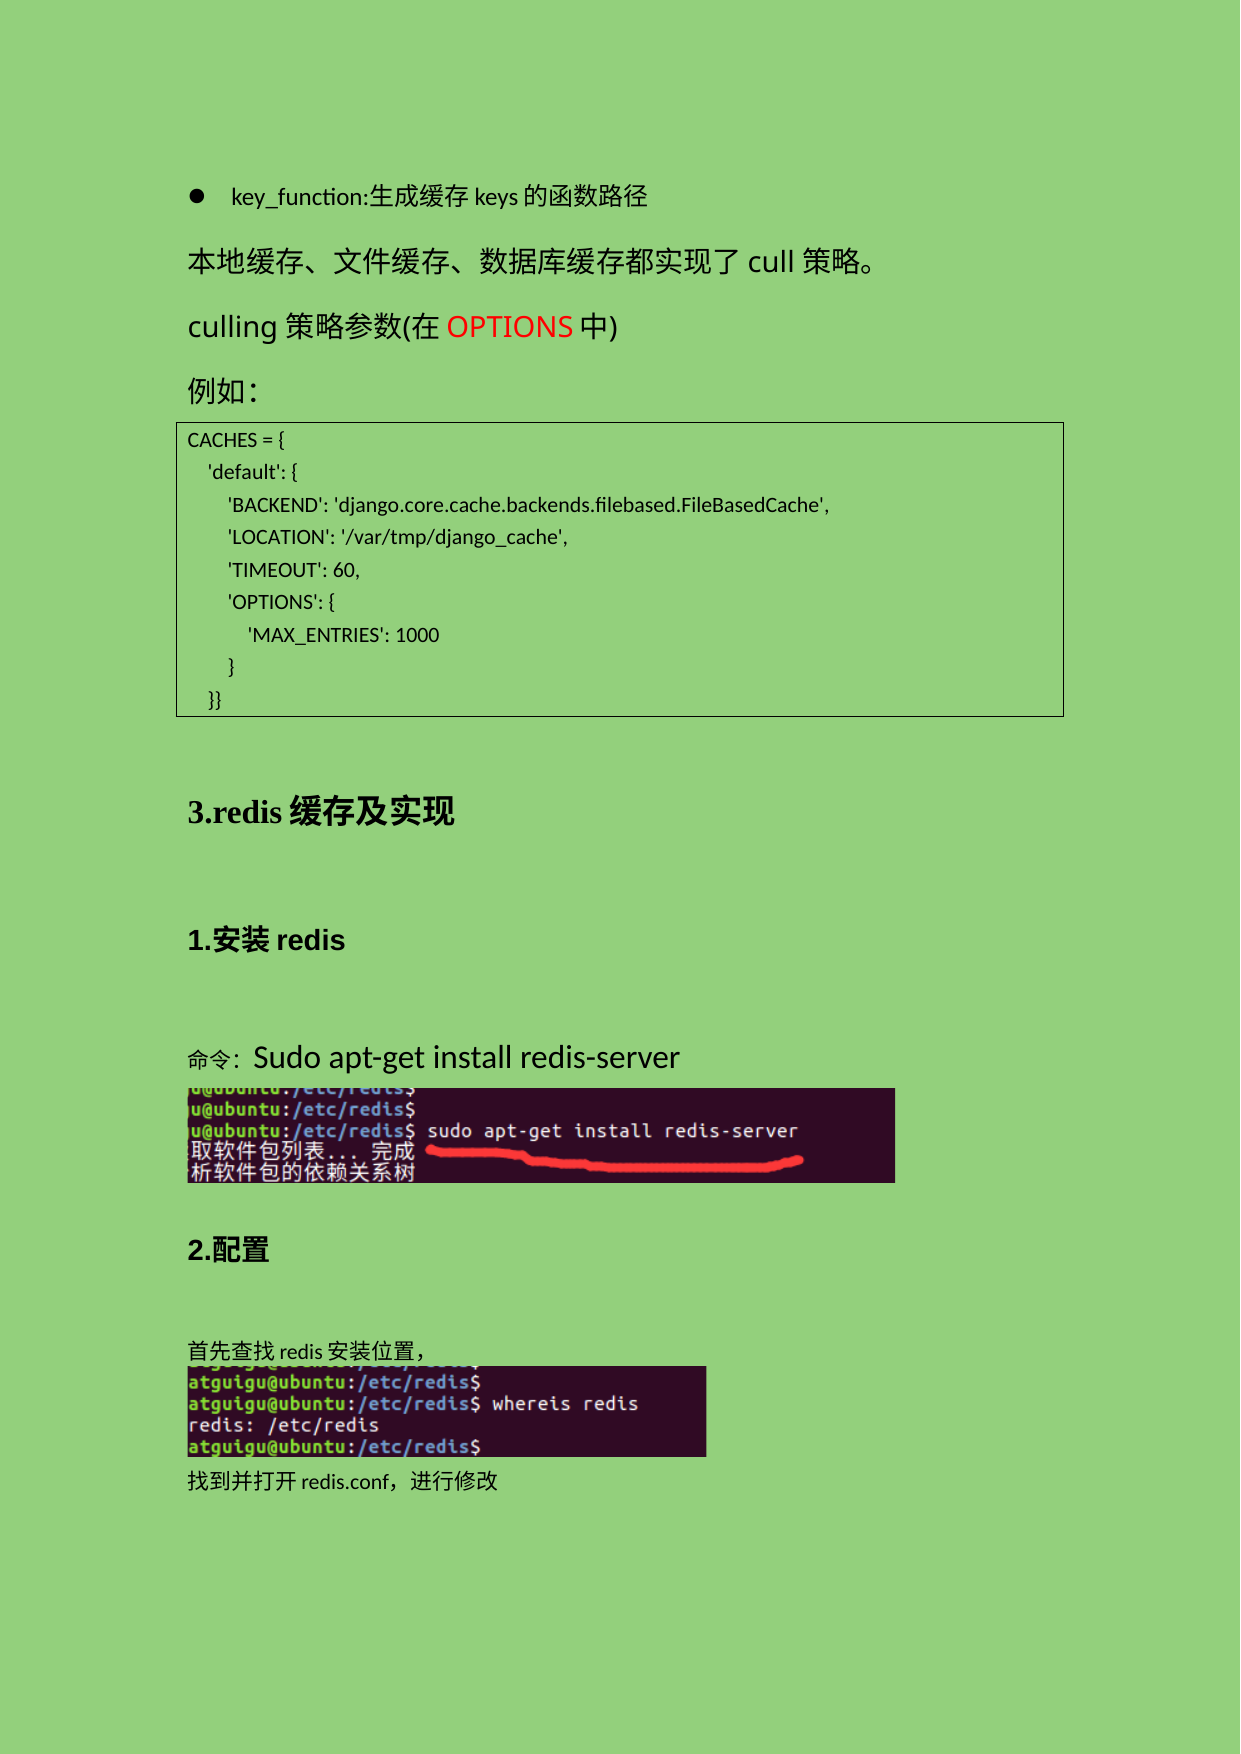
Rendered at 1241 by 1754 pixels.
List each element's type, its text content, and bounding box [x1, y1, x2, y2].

picture [187, 1366, 707, 1457]
table_header CACHES = { 'default': { 'BACKEND': 'django.core.cache.backends.filebased.FileBasedCache', 'LOCATION': '/var/tmp/django_cache', 'TIMEOUT': 60, 'OPTIONS': { 'MAX_ENTRIES': 1000 } }} [177, 423, 1063, 716]
text 首先查找redis 安装位置， [187, 1334, 1053, 1366]
text 找到并打开redis.conf，进行修改 [187, 1464, 1053, 1496]
text 本地缓存、文件缓存、数据库缓存都实现了cull 策略。 [187, 227, 1053, 292]
text 命令：Sudo apt-get install redis-server [187, 1024, 1053, 1089]
picture [187, 1088, 896, 1183]
subtitle 1.安装redis [187, 905, 1053, 970]
list key_function:生成缓存keys的函数路径 [187, 162, 1053, 227]
text culling 策略参数(在OPTIONS中) [187, 292, 1053, 357]
subtitle 2.配置 [187, 1216, 1053, 1281]
subtitle 3.redis缓存及实现 [187, 776, 1053, 841]
text 例如： [187, 357, 1053, 422]
